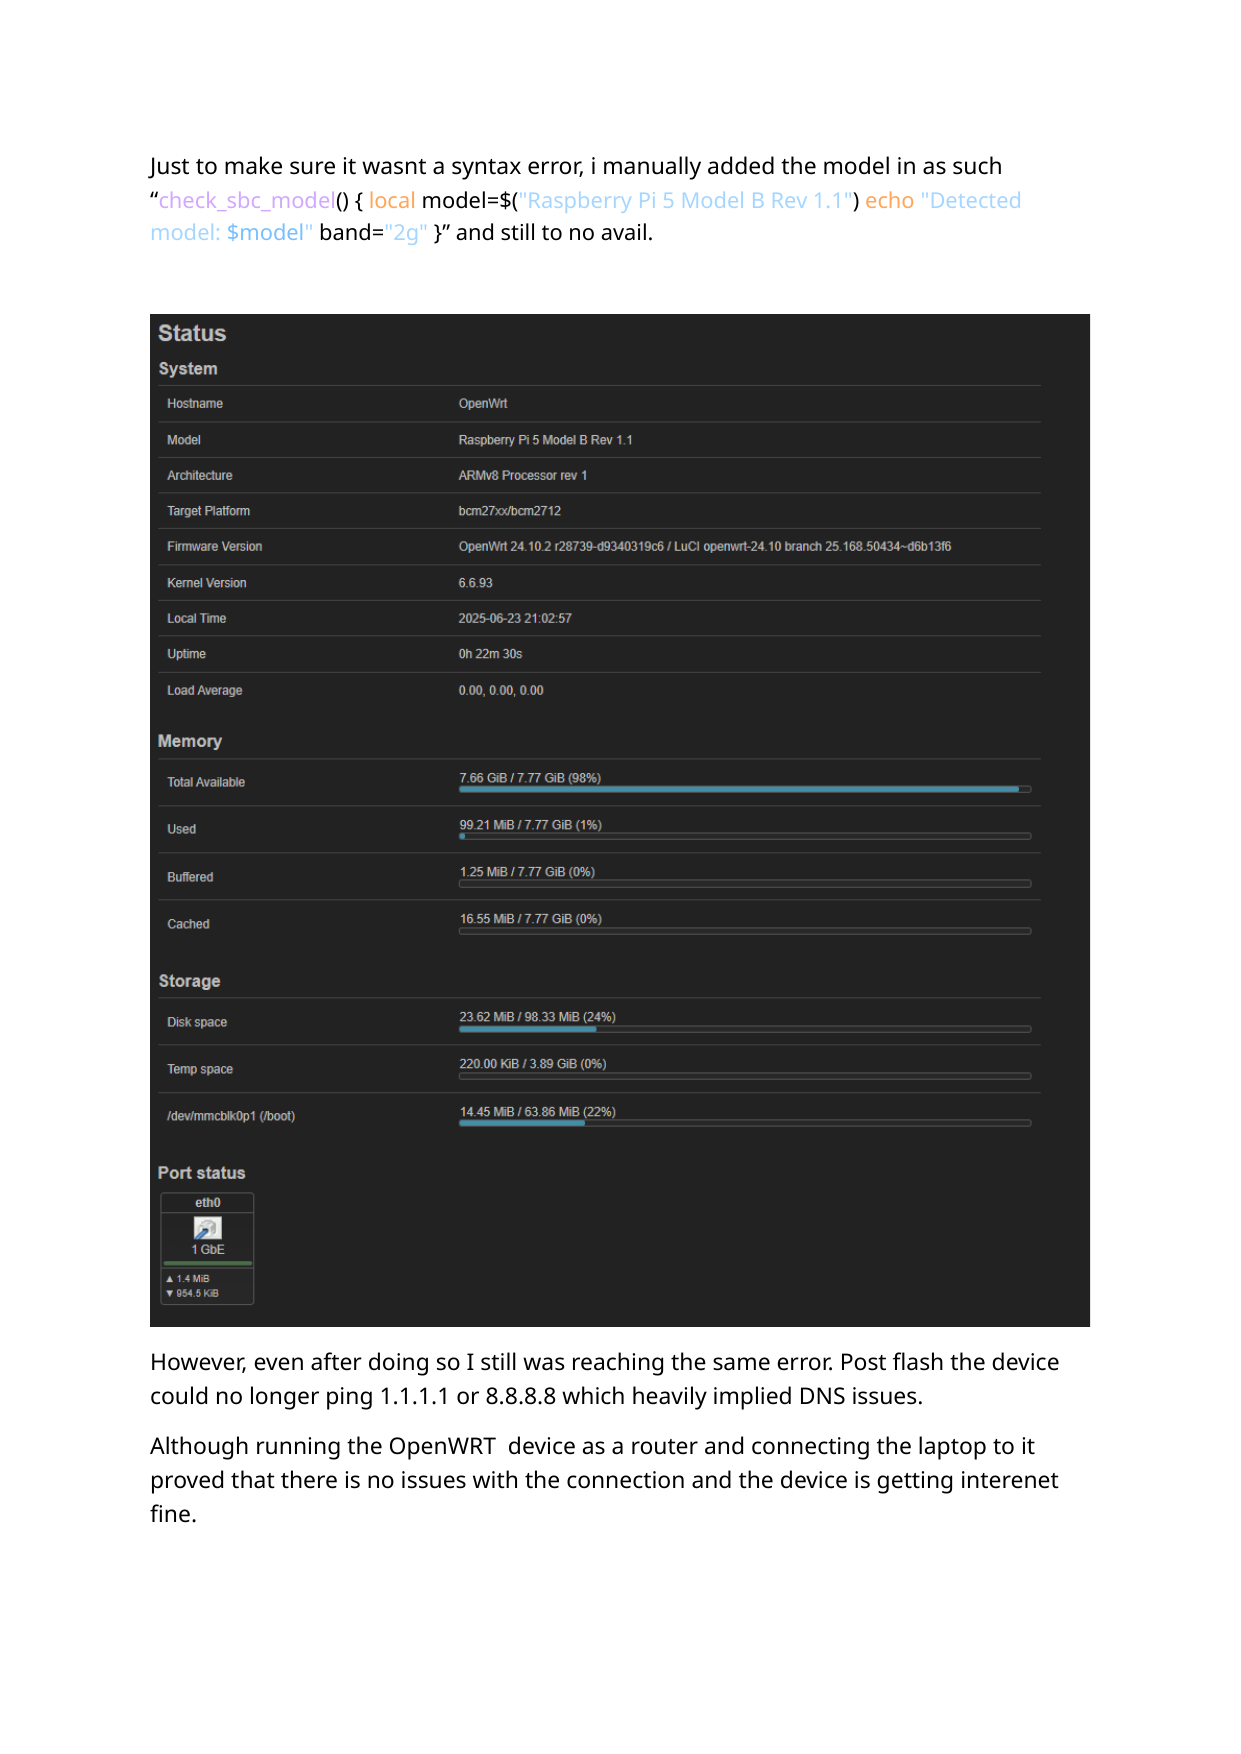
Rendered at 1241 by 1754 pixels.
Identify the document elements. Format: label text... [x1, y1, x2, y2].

text Just to make sure it wasnt a syntax error, i manually added the model in as such “check_sbc_model() { local model=$("Raspberry Pi 5 Model B Rev 1.1") echo "Detected model: $model" band="2g" }” and still to no avail. [150, 150, 1090, 247]
text However, even after doing so I still was reaching the same error. Post flash the device could no longer ping 1.1.1.1 or 8.8.8.8 which heavily implied DNS issues. [150, 1346, 1090, 1411]
text Although running the OpenWRT device as a router and connecting the laptop to it proved that there is no issues with the connection and the device is getting interenet fine. [150, 1430, 1090, 1529]
picture [150, 314, 1091, 1327]
